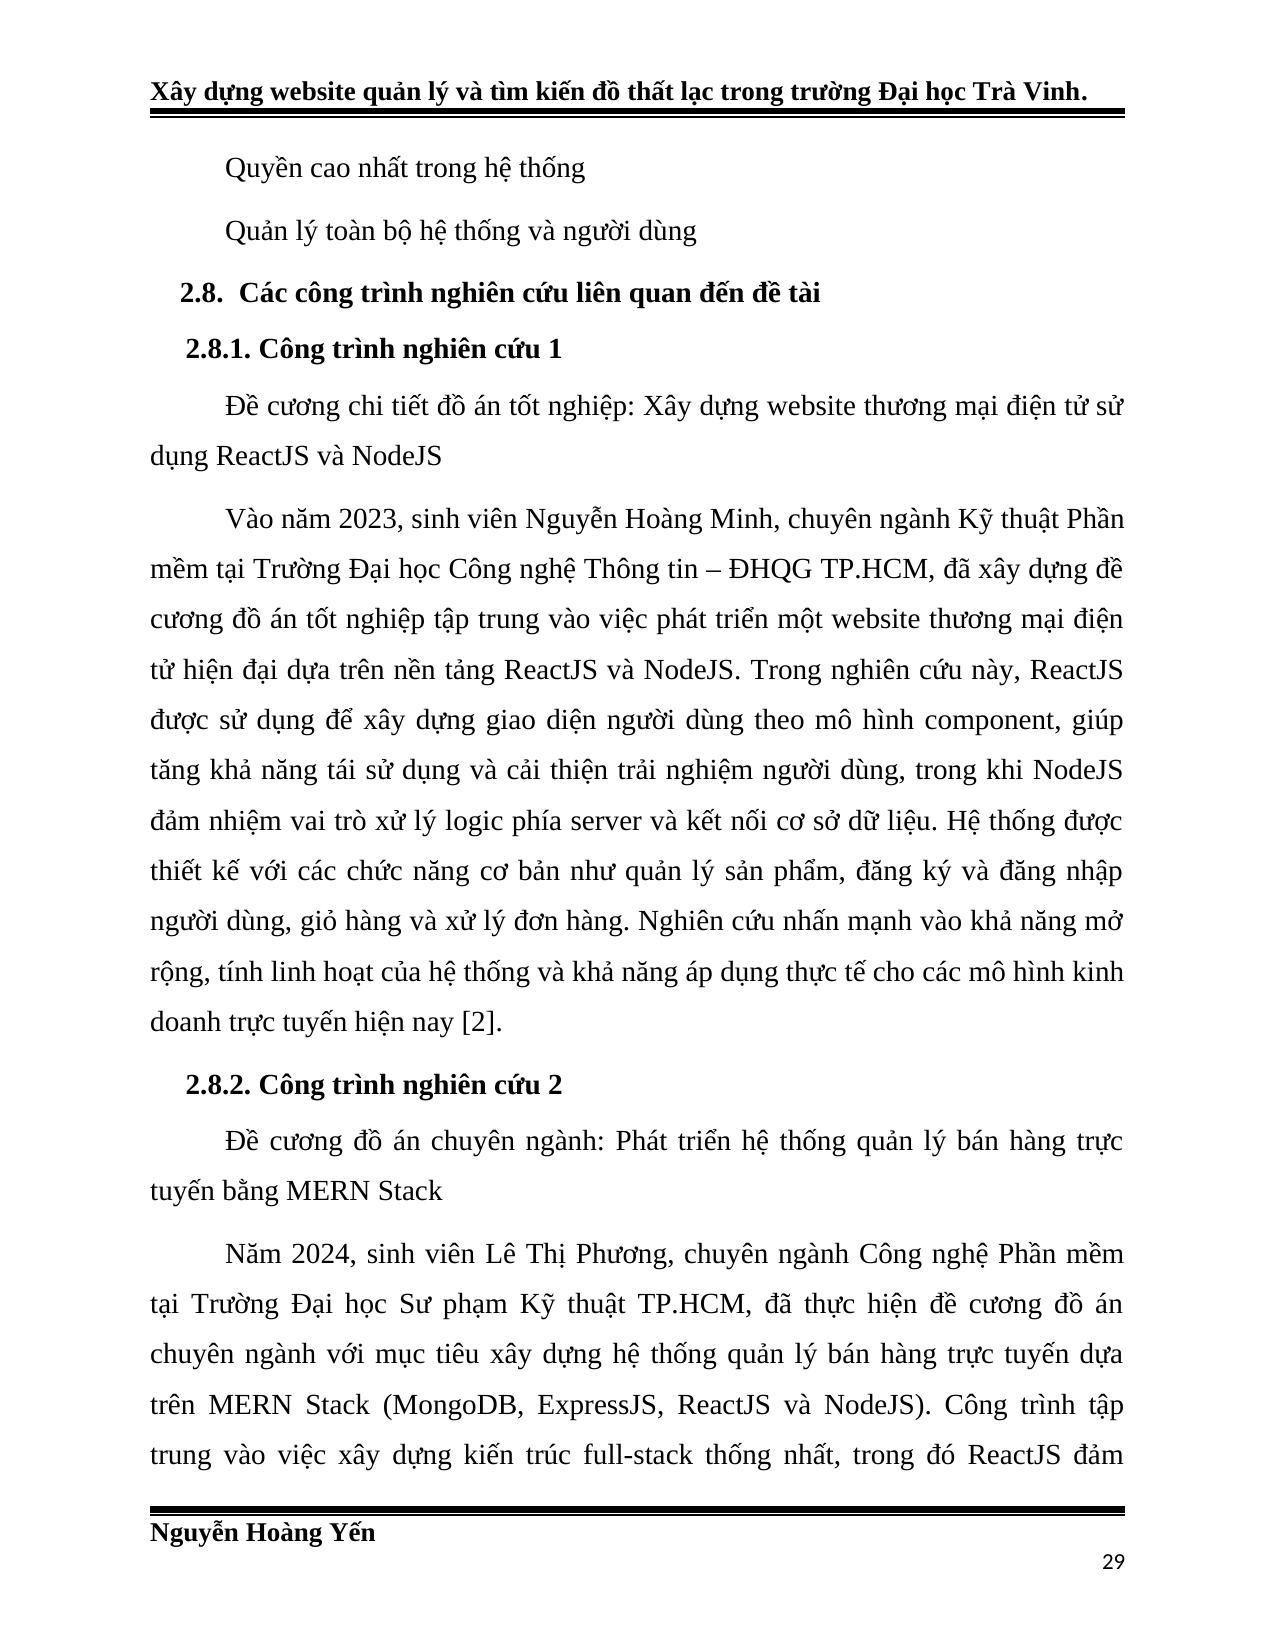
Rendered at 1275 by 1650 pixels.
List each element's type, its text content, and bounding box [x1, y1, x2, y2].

text Đề cương đồ án chuyên ngành: Phát triển hệ thống quản lý bán hàng trực tuyến bằng MERN Stack [150, 1123, 1125, 1207]
text Quản lý toàn bộ hệ thống và người dùng [150, 213, 1125, 246]
text Đề cương chi tiết đồ án tốt nghiệp: Xây dựng website thương mại điện tử sử dụng ReactJS và NodeJS [150, 388, 1125, 472]
text Vào năm 2023, sinh viên Nguyễn Hoàng Minh, chuyên ngành Kỹ thuật Phần mềm tại Trường Đại học Công nghệ Thông tin – ĐHQG TP.HCM, đã xây dựng đề cương đồ án tốt nghiệp tập trung vào việc phát triển một website thương mại điện tử hiện đại dựa trên nền tảng ReactJS và NodeJS. Trong nghiên cứu này, ReactJS được sử dụng để xây dựng giao diện người dùng theo mô hình component, giúp tăng khả năng tái sử dụng và cải thiện trải nghiệm người dùng, trong khi NodeJS đảm nhiệm vai trò xử lý logic phía server và kết nối cơ sở dữ liệu. Hệ thống được thiết kế với các chức năng cơ bản như quản lý sản phẩm, đăng ký và đăng nhập người dùng, giỏ hàng và xử lý đơn hàng. Nghiên cứu nhấn mạnh vào khả năng mở rộng, tính linh hoạt của hệ thống và khả năng áp dụng thực tế cho các mô hình kinh doanh trực tuyến hiện nay [2]. [150, 501, 1125, 1037]
text Các công trình nghiên cứu liên quan đến đề tài [179, 276, 1125, 309]
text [150, 1236, 1125, 1471]
text Công trình nghiên cứu 1 [185, 332, 1125, 365]
text Quyền cao nhất trong hệ thống [150, 150, 1125, 183]
text Công trình nghiên cứu 2 [185, 1067, 1125, 1100]
